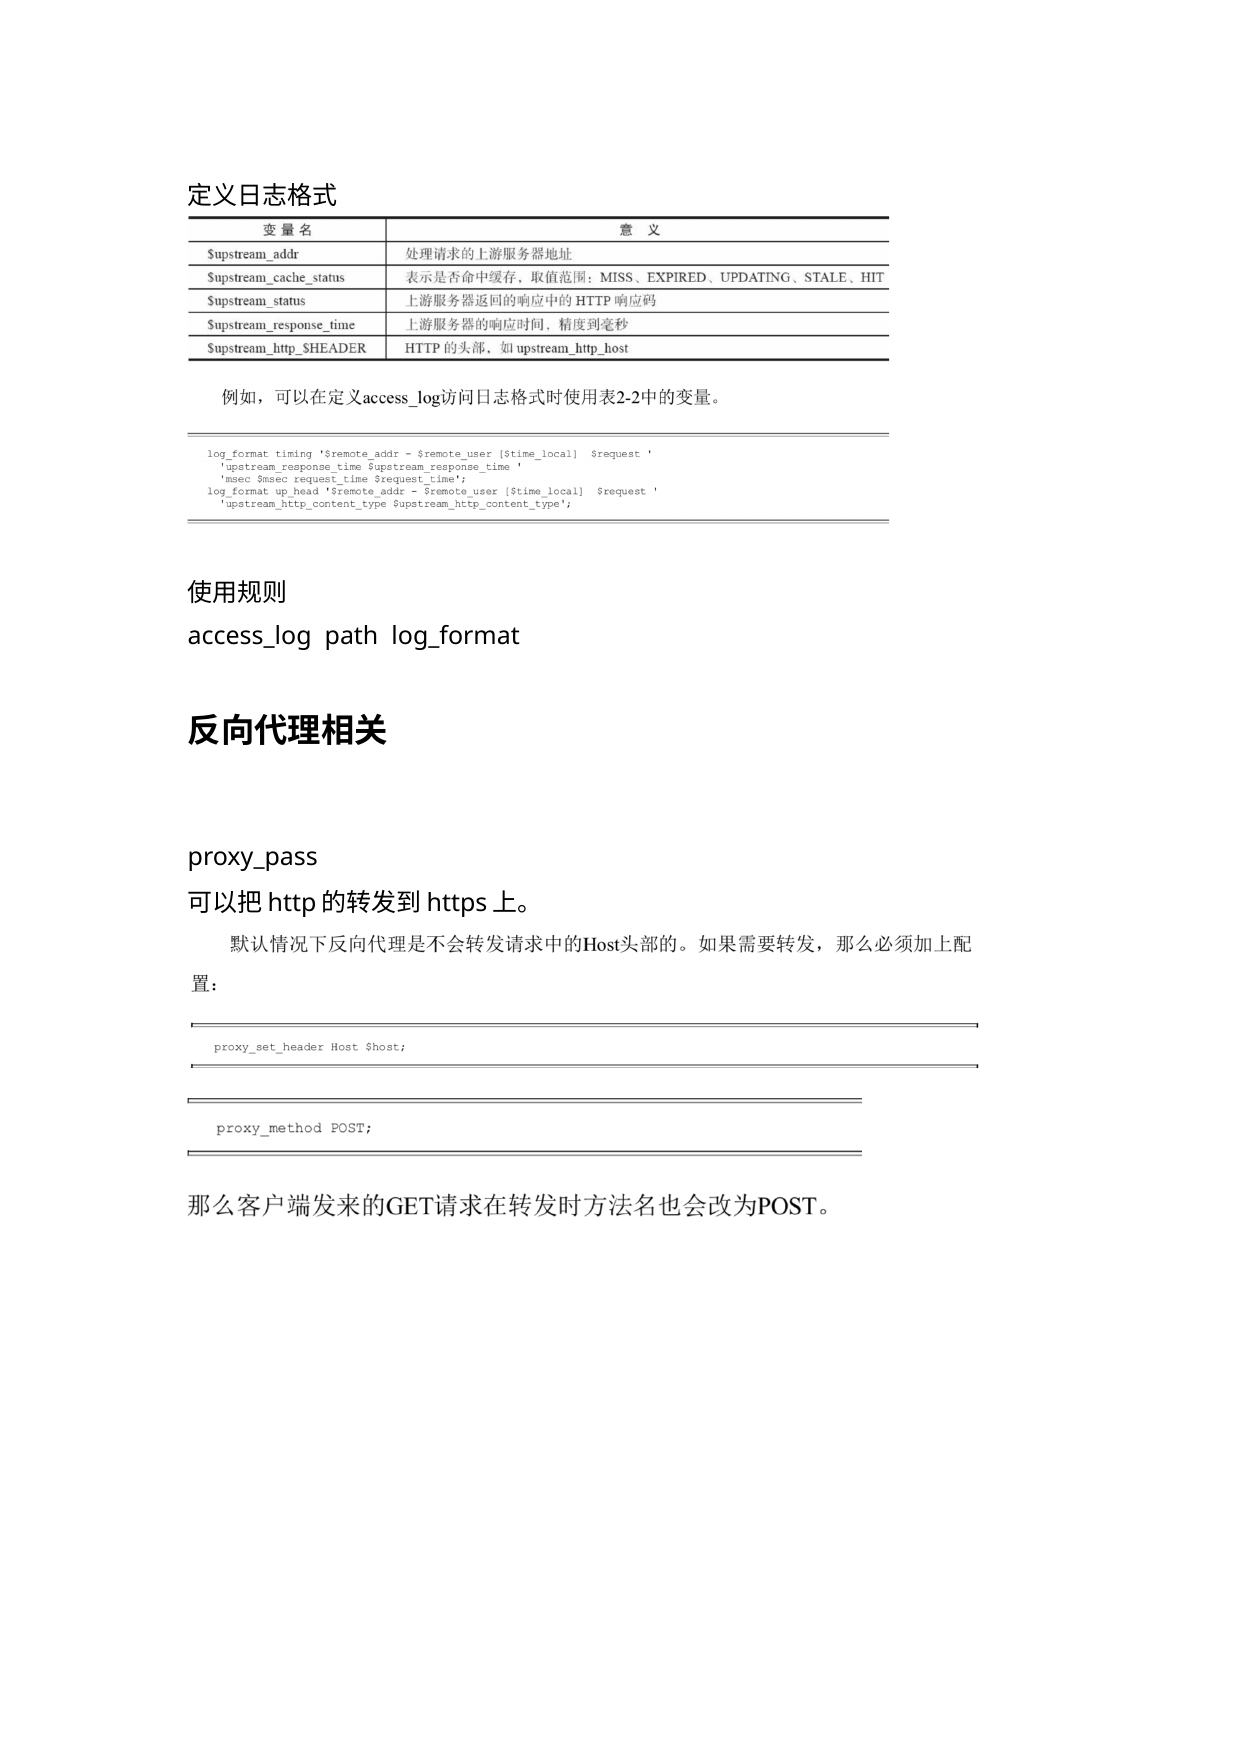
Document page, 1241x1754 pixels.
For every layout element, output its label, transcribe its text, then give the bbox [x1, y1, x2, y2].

text 可以把http的转发到https上。 [187, 878, 1053, 922]
text 使用规则 [187, 568, 1053, 613]
picture [187, 922, 983, 1068]
picture [187, 1098, 862, 1235]
text proxy_pass [187, 834, 1053, 878]
text 定义日志格式 [187, 172, 1053, 216]
subtitle 反向代理相关 [187, 684, 1053, 772]
picture [187, 216, 890, 534]
text access_log path log_format [187, 613, 1053, 657]
